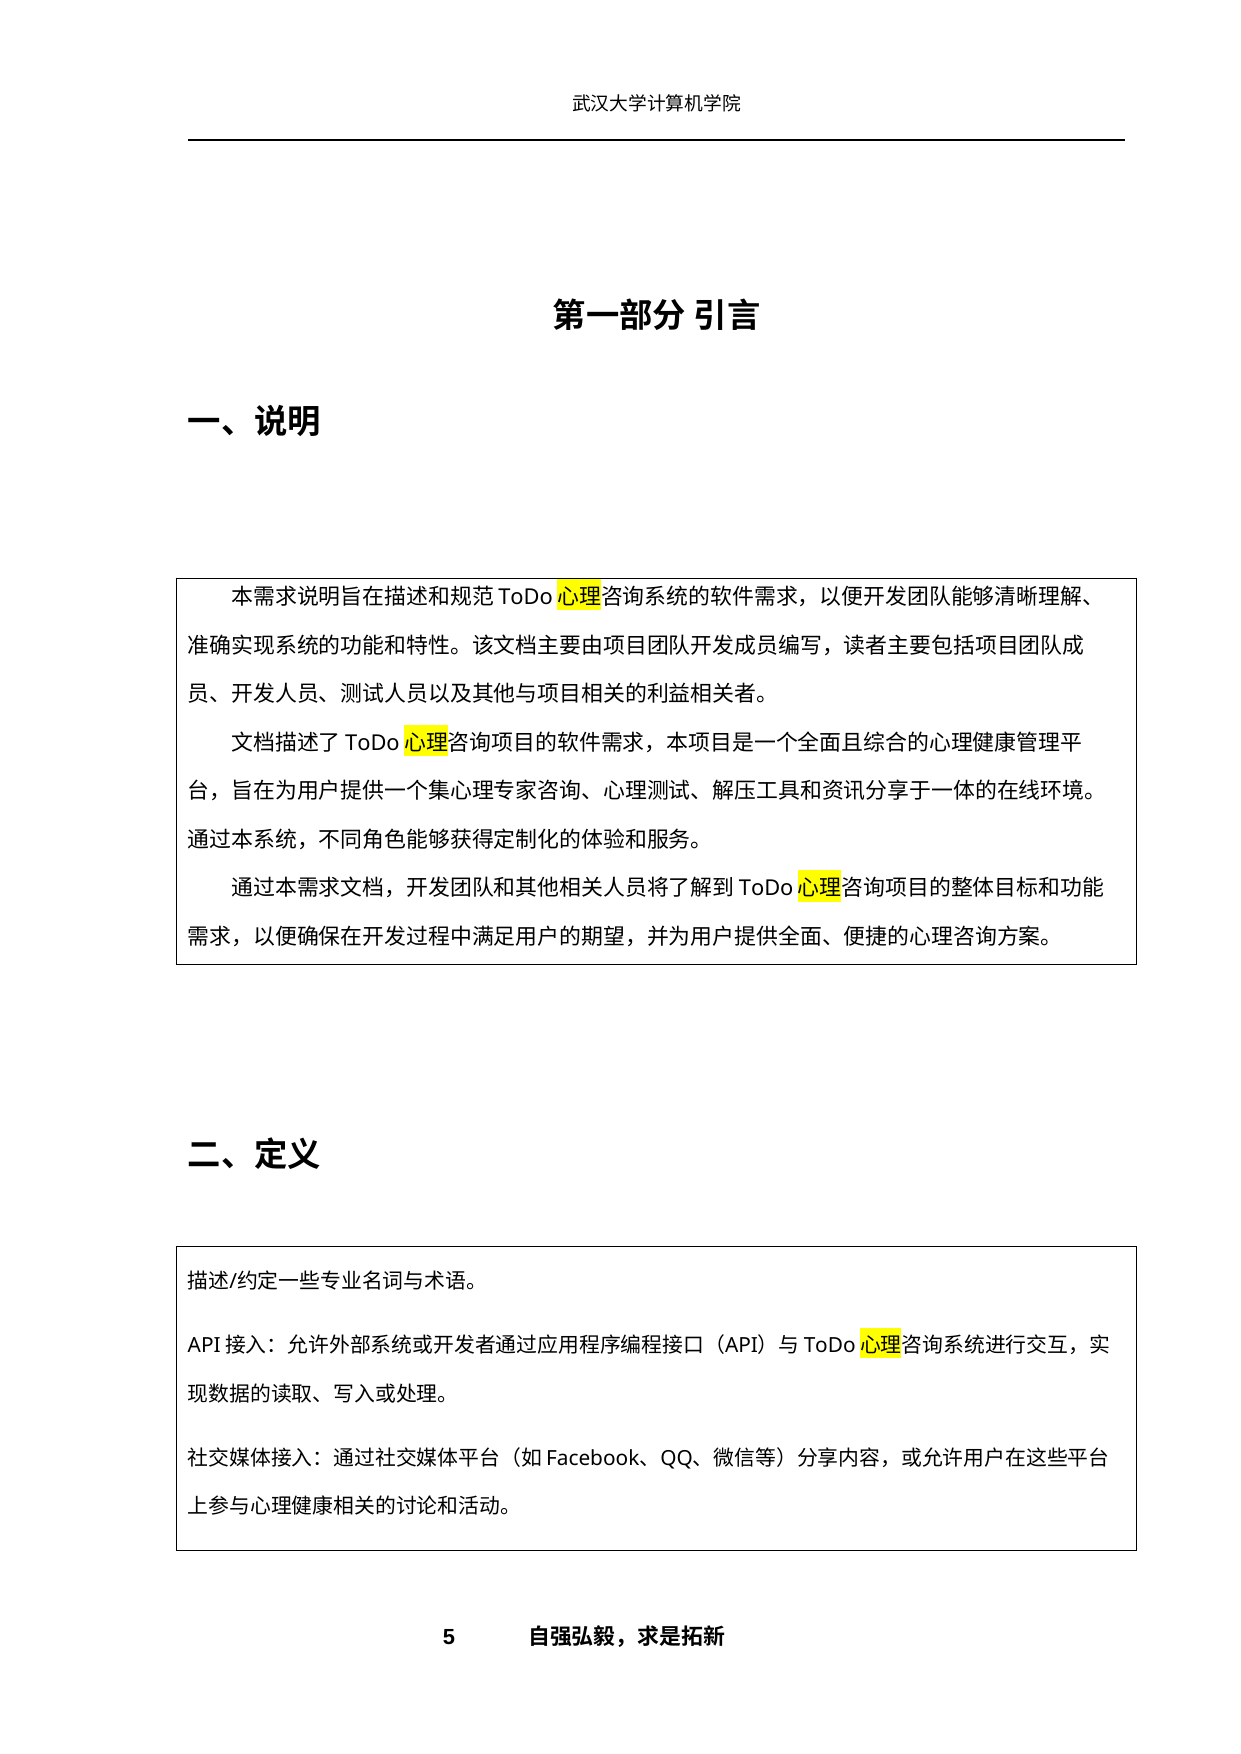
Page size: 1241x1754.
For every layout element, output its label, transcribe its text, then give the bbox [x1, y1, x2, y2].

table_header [177, 1247, 1136, 1550]
subtitle 一、说明 [187, 387, 1125, 452]
subtitle 第一部分 引言 [187, 281, 1125, 346]
table_header 本需求说明旨在描述和规范ToDo心理咨询系统的软件需求，以便开发团队能够清晰理解、准确实现系统的功能和特性。该文档主要由项目团队开发成员编写，读者主要包括项目团队成员、开发人员、测试人员以及其他与项目相关的利益相关者。 文档描述了ToDo心理咨询项目的软件需求，本项目是一个全面且综合的心理健康管理平台，旨在为用户提供一个集心理专家咨询、心理测试、解压工具和资讯分享于一体的在线环境。通过本系统，不同角色能够获得定制化的体验和服务。 通过本需求文档，开发团队和其他相关人员将了解到ToDo心理咨询项目的整体目标和功能需求，以便确保在开发过程中满足用户的期望，并为用户提供全面、便捷的心理咨询方案。 [177, 579, 1136, 964]
subtitle 二、定义 [187, 1119, 1125, 1184]
